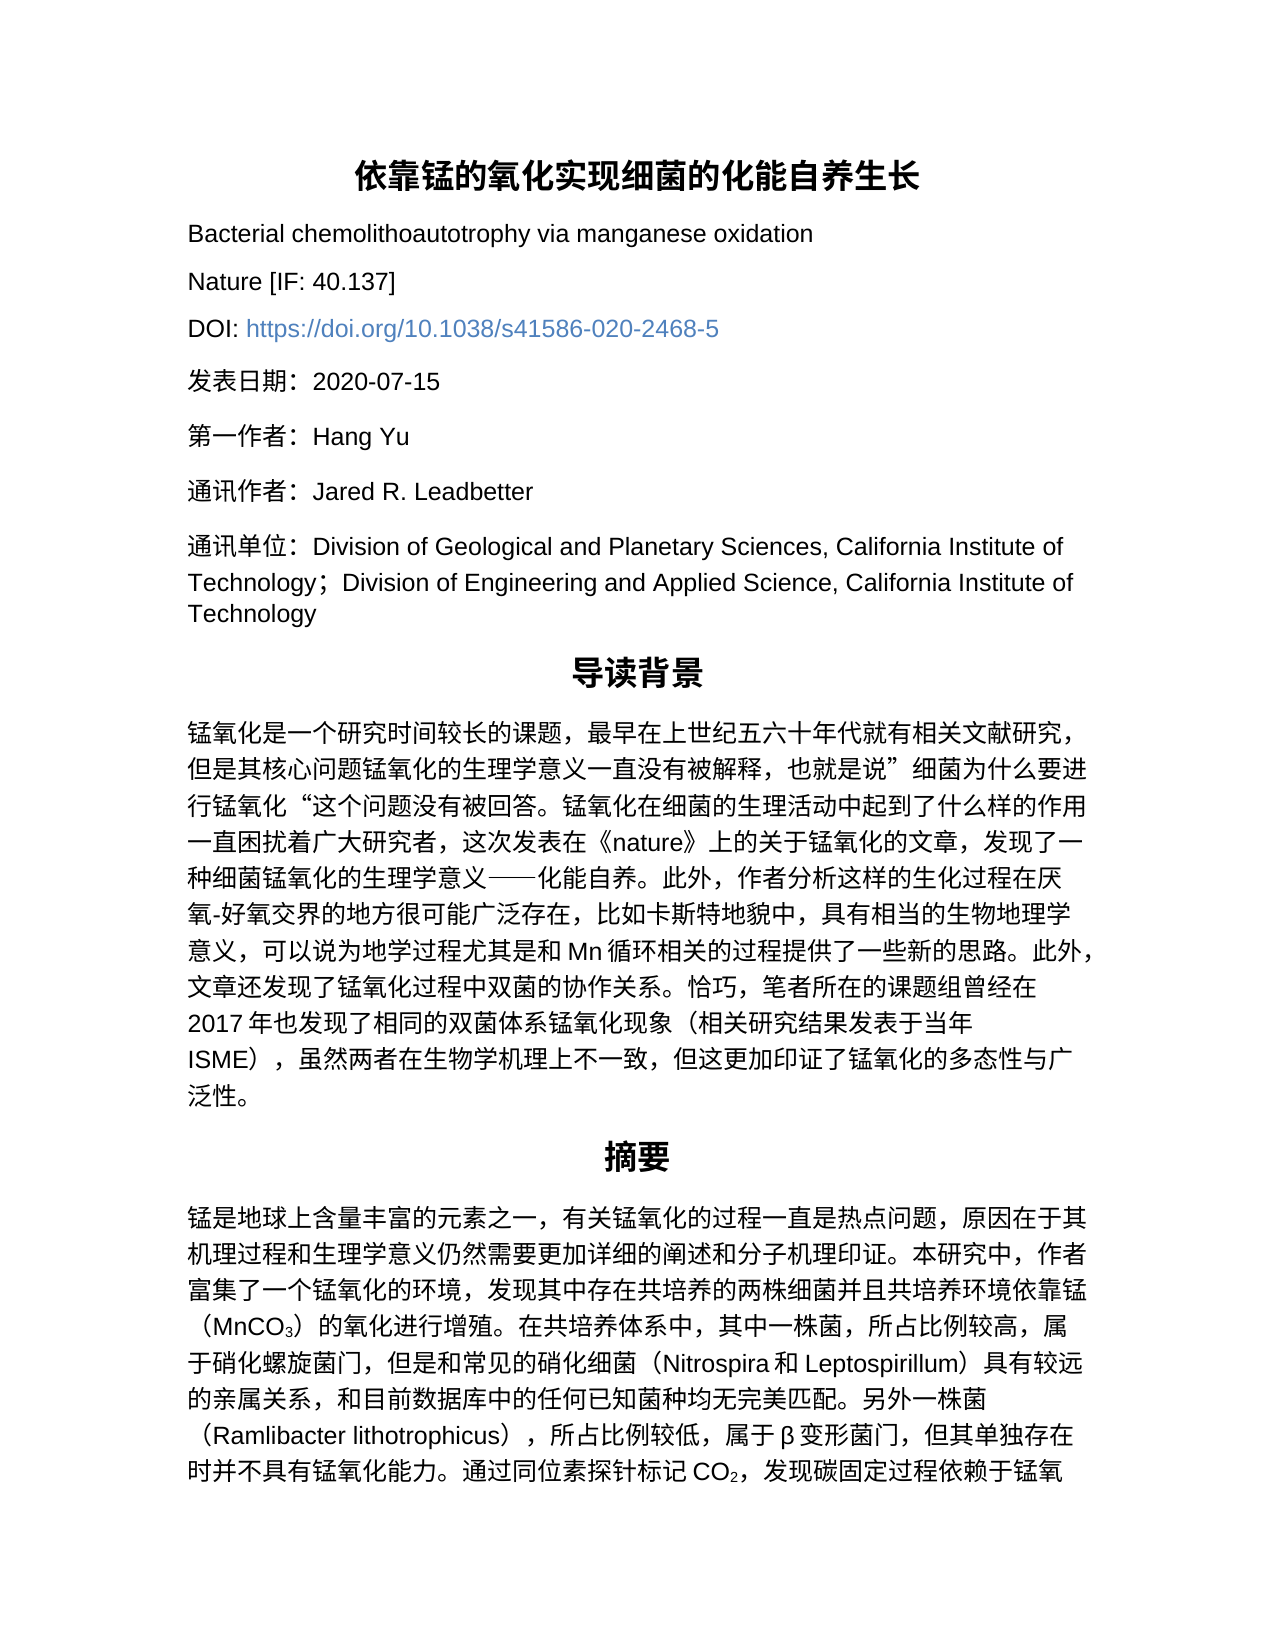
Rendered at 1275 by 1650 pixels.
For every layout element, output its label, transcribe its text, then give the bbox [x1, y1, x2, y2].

text 发表日期：2020-07-15 [187, 362, 1087, 398]
text 导读背景 [187, 647, 1087, 695]
text 摘要 [187, 1131, 1087, 1179]
text 锰氧化是一个研究时间较长的课题，最早在上世纪五六十年代就有相关文献研究，但是其核心问题锰氧化的生理学意义一直没有被解释，也就是说”细菌为什么要进行锰氧化“这个问题没有被回答。锰氧化在细菌的生理活动中起到了什么样的作用一直困扰着广大研究者，这次发表在《nature》上的关于锰氧化的文章，发现了一种细菌锰氧化的生理学意义——化能自养。此外，作者分析这样的生化过程在厌氧-好氧交界的地方很可能广泛存在，比如卡斯特地貌中，具有相当的生物地理学意义，可以说为地学过程尤其是和Mn循环相关的过程提供了一些新的思路。此外，文章还发现了锰氧化过程中双菌的协作关系。恰巧，笔者所在的课题组曾经在2017年也发现了相同的双菌体系锰氧化现象（相关研究结果发表于当年ISME），虽然两者在生物学机理上不一致，但这更加印证了锰氧化的多态性与广泛性。 [187, 713, 1087, 1112]
text 第一作者：Hang Yu [187, 417, 1087, 453]
text Bacterial chemolithoautotrophy via manganese oxidation [187, 219, 1087, 248]
text DOI: https://doi.org/10.1038/s41586-020-2468-5 [187, 314, 1087, 343]
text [187, 1198, 1087, 1488]
text 通讯作者：Jared R. Leadbetter [187, 472, 1087, 508]
text Nature [IF: 40.137] [187, 267, 1087, 295]
text 通讯单位：Division of Geological and Planetary Sciences, California Institute of Technology；Division of Engineering and Applied Science, California Institute of Technology [187, 527, 1087, 628]
text 依靠锰的氧化实现细菌的化能自养生长 [187, 150, 1087, 198]
